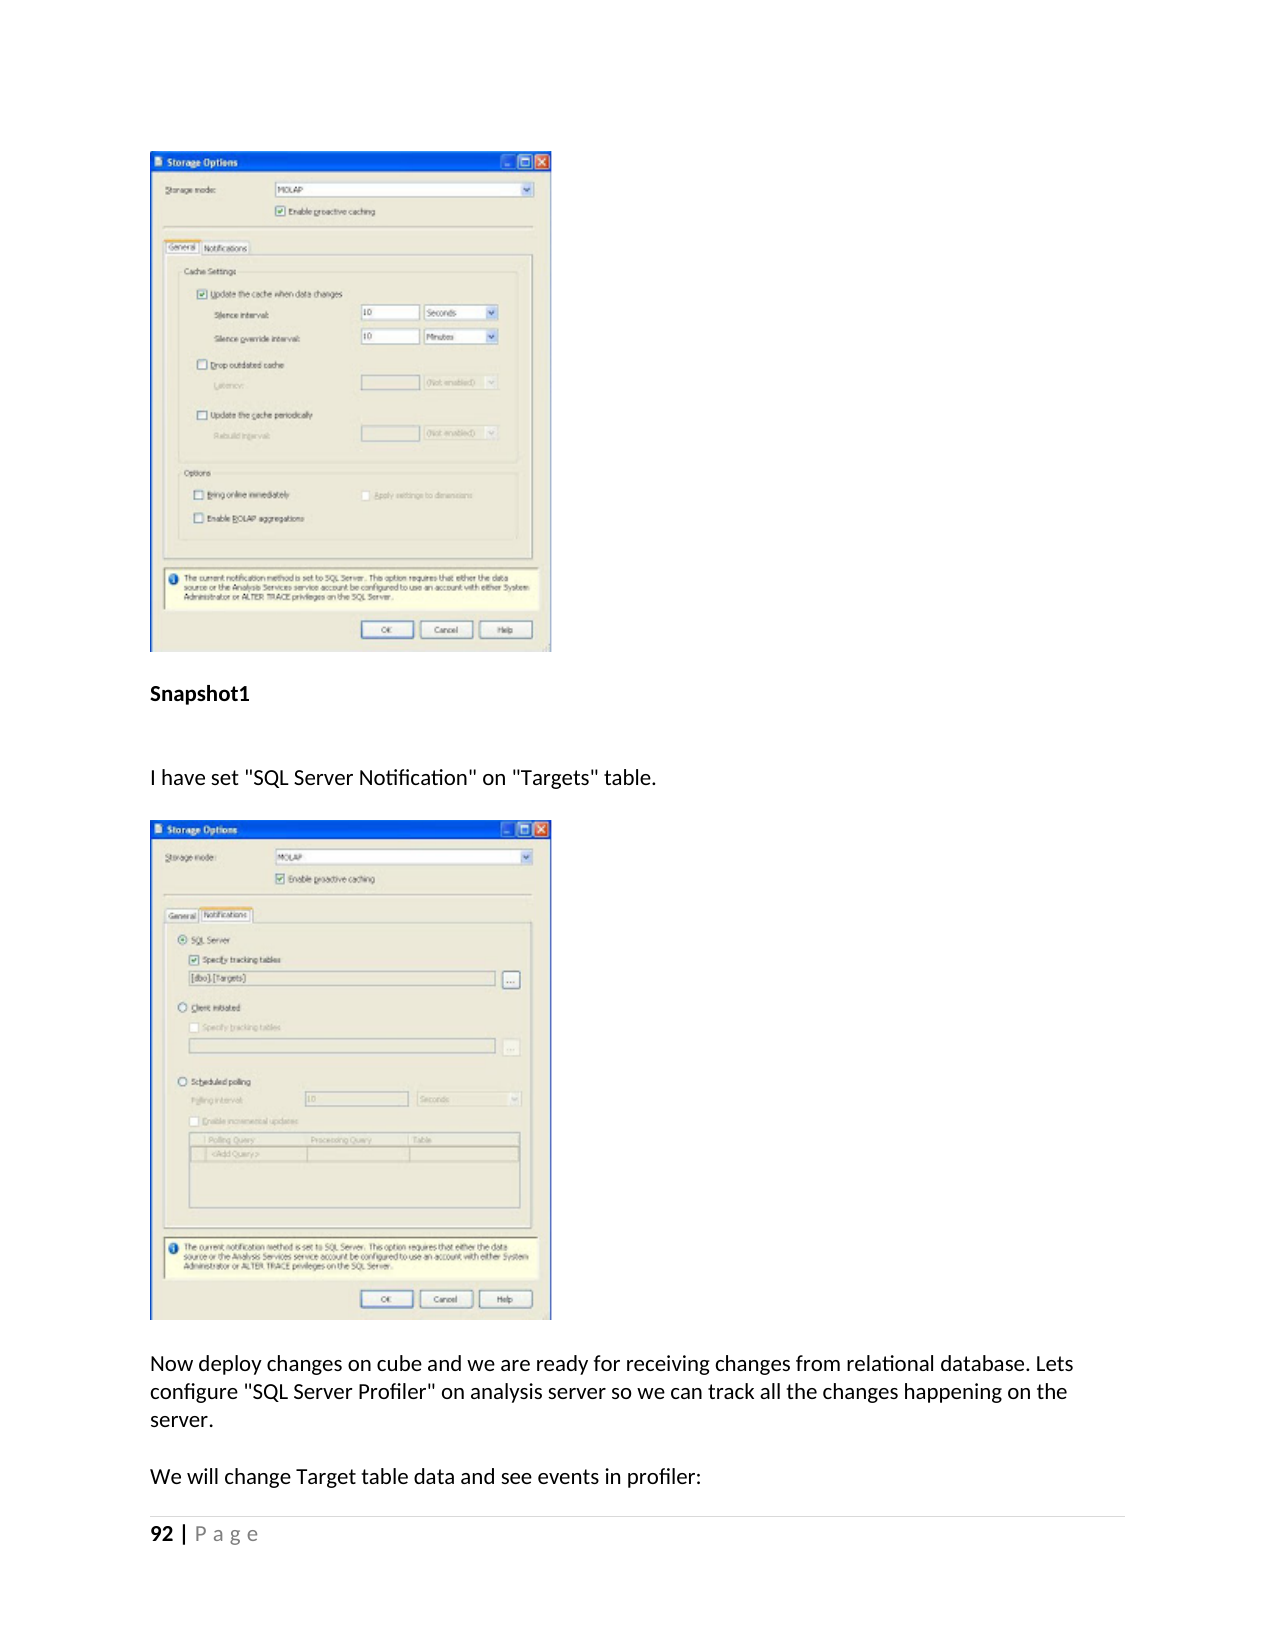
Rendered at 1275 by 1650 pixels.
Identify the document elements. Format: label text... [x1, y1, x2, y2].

text I have set "SQL Server Notification" on "Targets" table. [150, 763, 1125, 791]
text We will change Target table data and see events in profiler: [150, 1462, 1125, 1490]
table_header [149, 150, 564, 678]
picture [150, 820, 552, 1320]
text Now deploy changes on cube and we are ready for receiving changes from relational database. Lets configure "SQL Server Profiler" on analysis server so we can track all the changes happening on the server. [150, 1349, 1125, 1433]
table_cell Snapshot1 [149, 678, 564, 734]
picture [150, 151, 552, 652]
